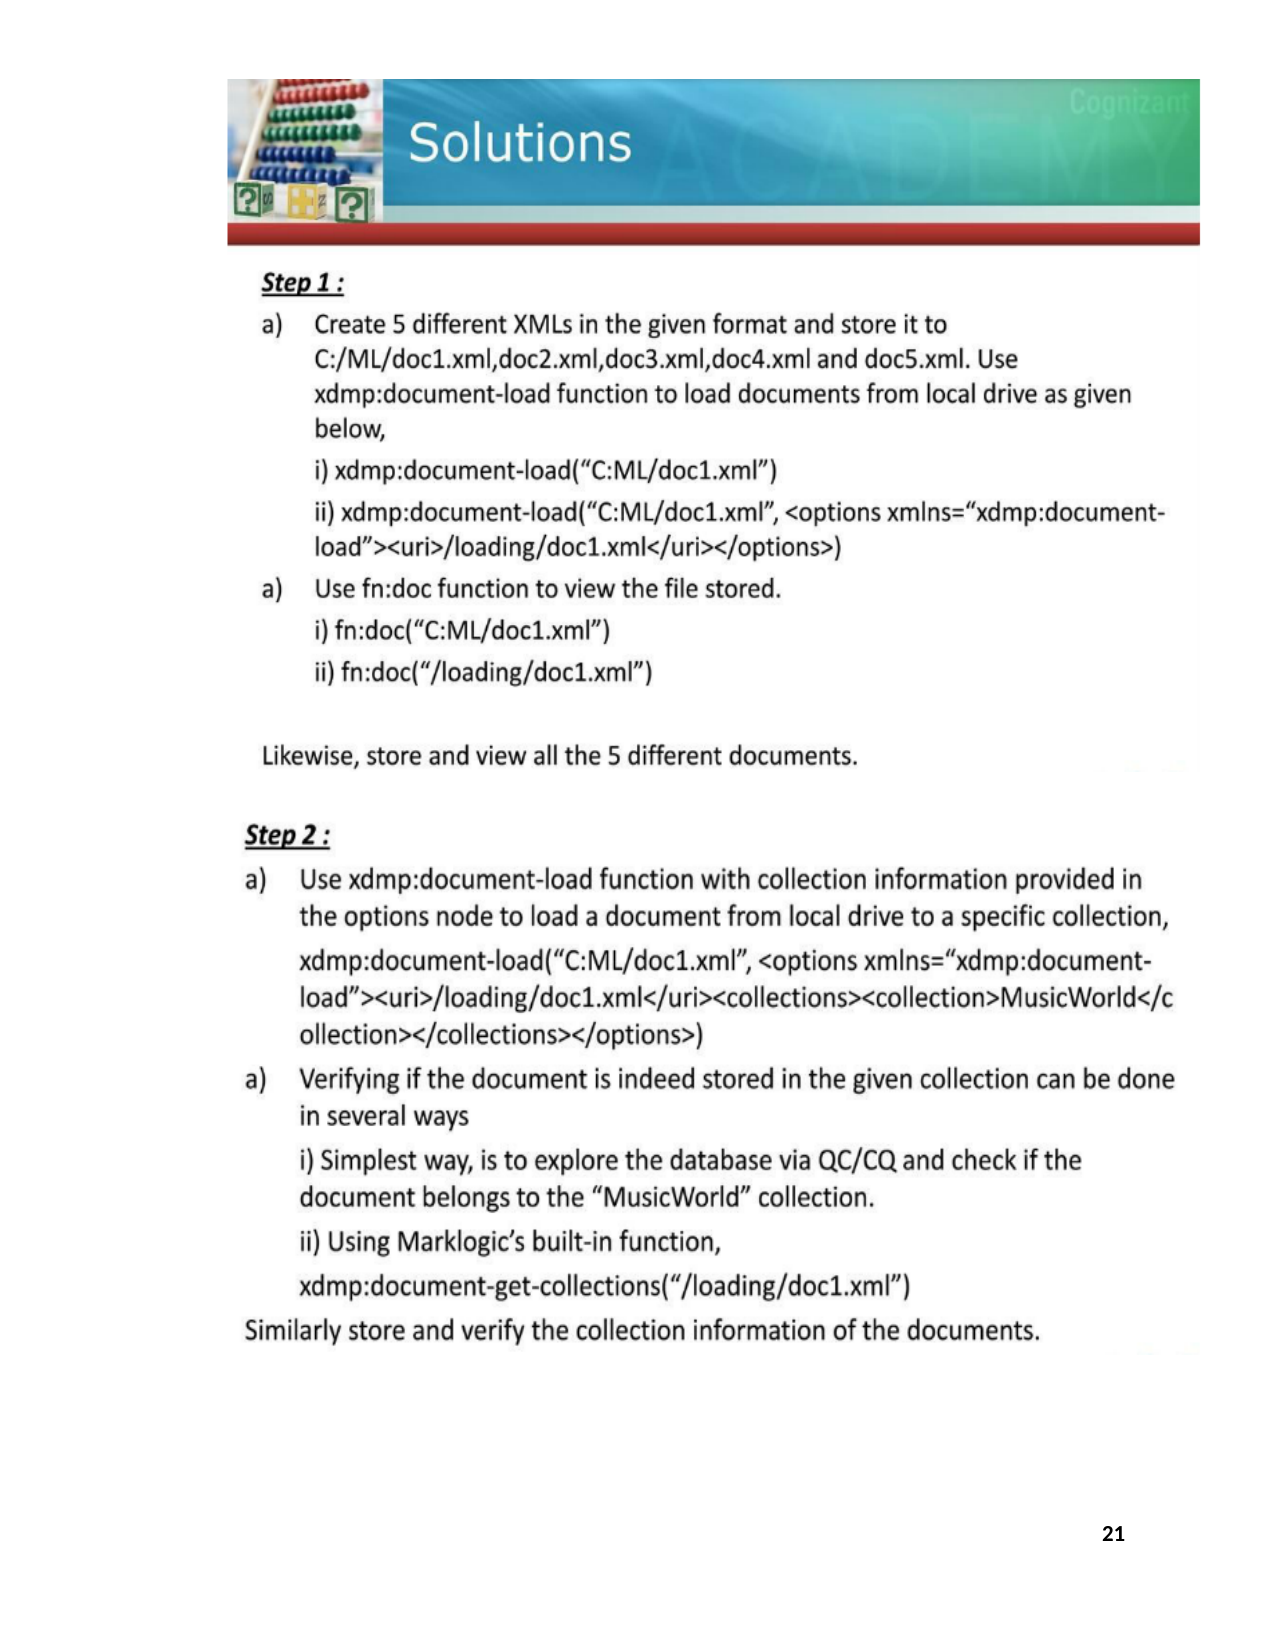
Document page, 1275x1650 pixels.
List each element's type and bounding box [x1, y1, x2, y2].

picture [225, 807, 1200, 1355]
picture [225, 79, 1200, 772]
